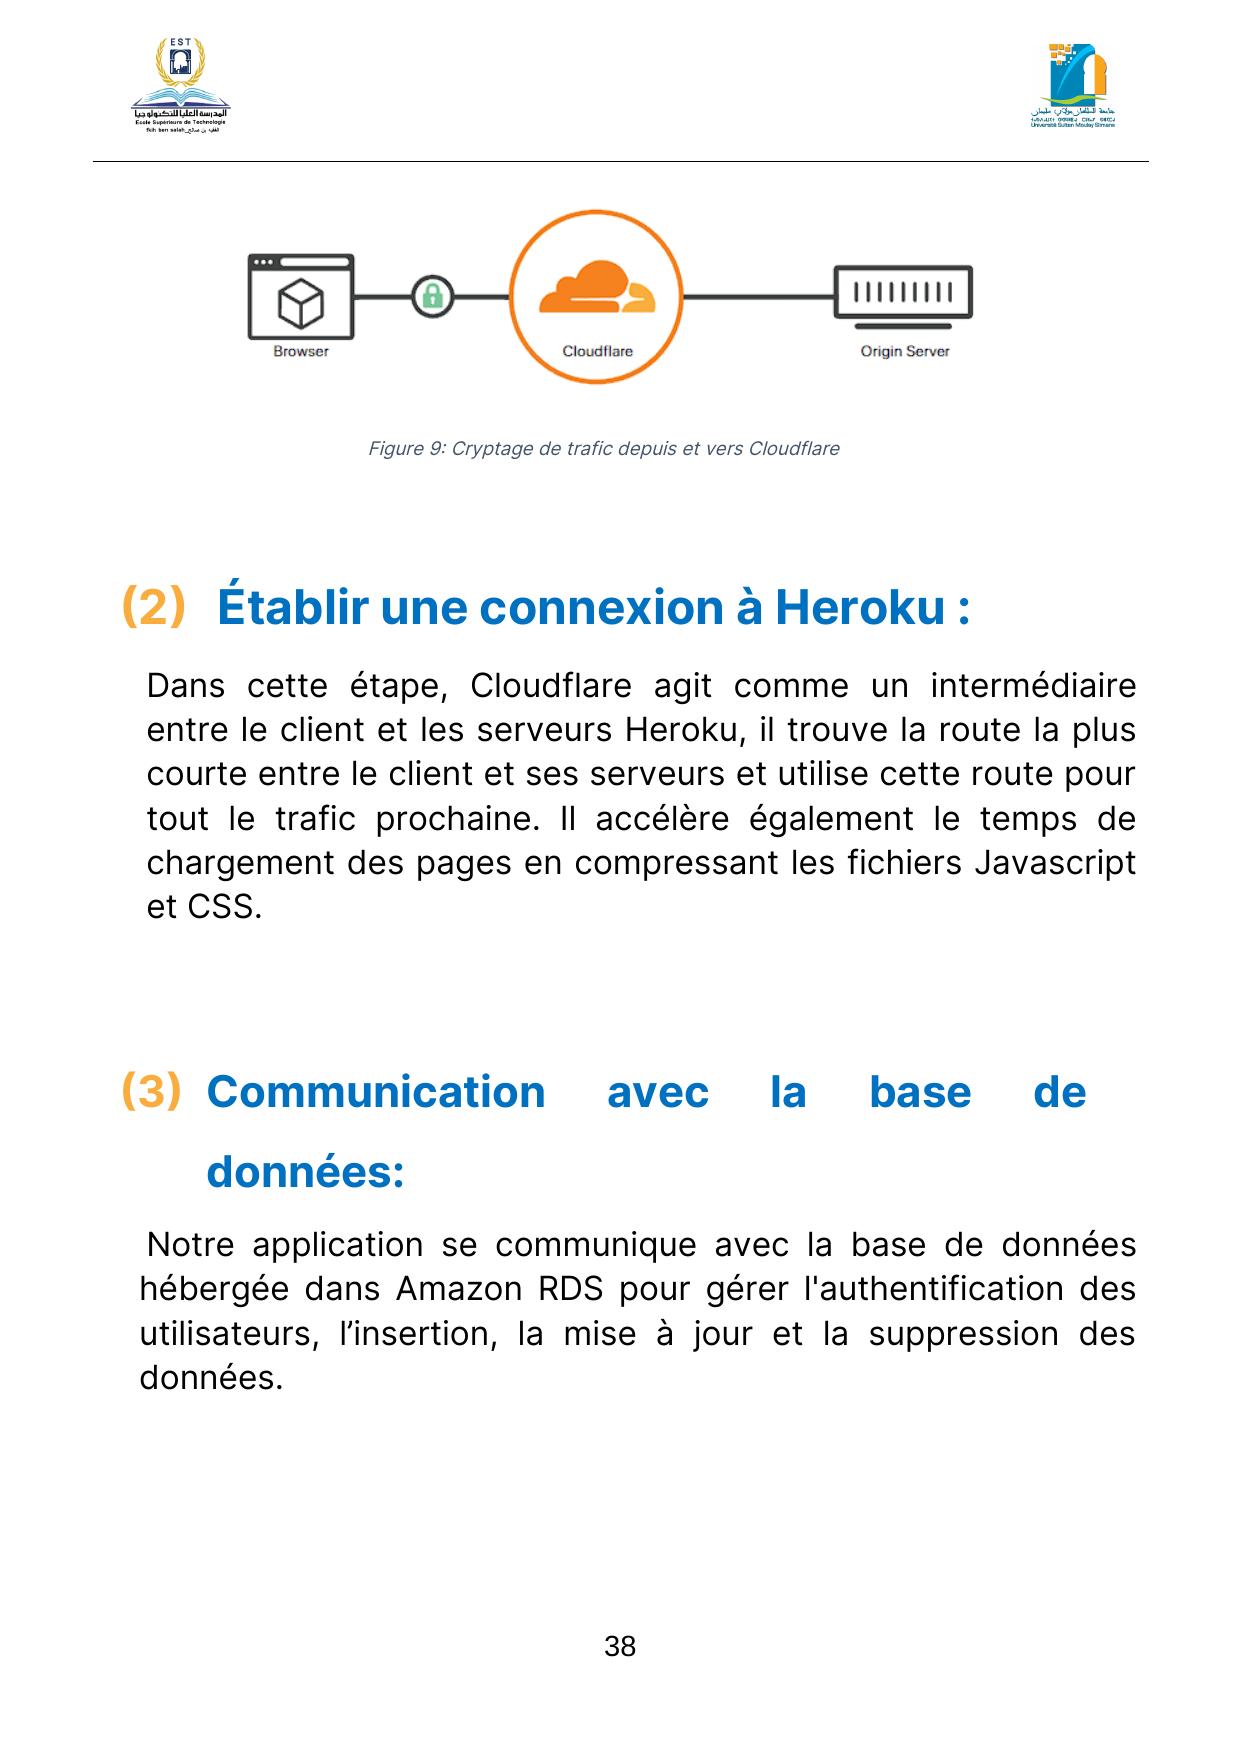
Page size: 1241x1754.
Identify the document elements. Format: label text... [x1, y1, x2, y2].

picture [219, 205, 987, 394]
picture [126, 23, 236, 149]
picture [1031, 44, 1115, 128]
text Notre application se communique avec la base de données hébergée dans Amazon RDS pour gérer l'authentification des utilisateurs, l’insertion, la mise à jour et la suppression des données. [139, 1224, 1138, 1397]
list Communication avec la base de données: [119, 1065, 1088, 1198]
text Figure 9: Cryptage de trafic depuis et vers Cloudflare [293, 438, 1138, 460]
list Établir une connexion à Heroku : [119, 578, 1088, 636]
text Dans cette étape, Cloudflare agit comme un intermédiaire entre le client et les serveurs Heroku, il trouve la route la plus courte entre le client et ses serveurs et utilise cette route pour tout le trafic prochaine. Il accélère également le temps de chargement des pages en compressant les fichiers Javascript et CSS. [146, 665, 1138, 926]
